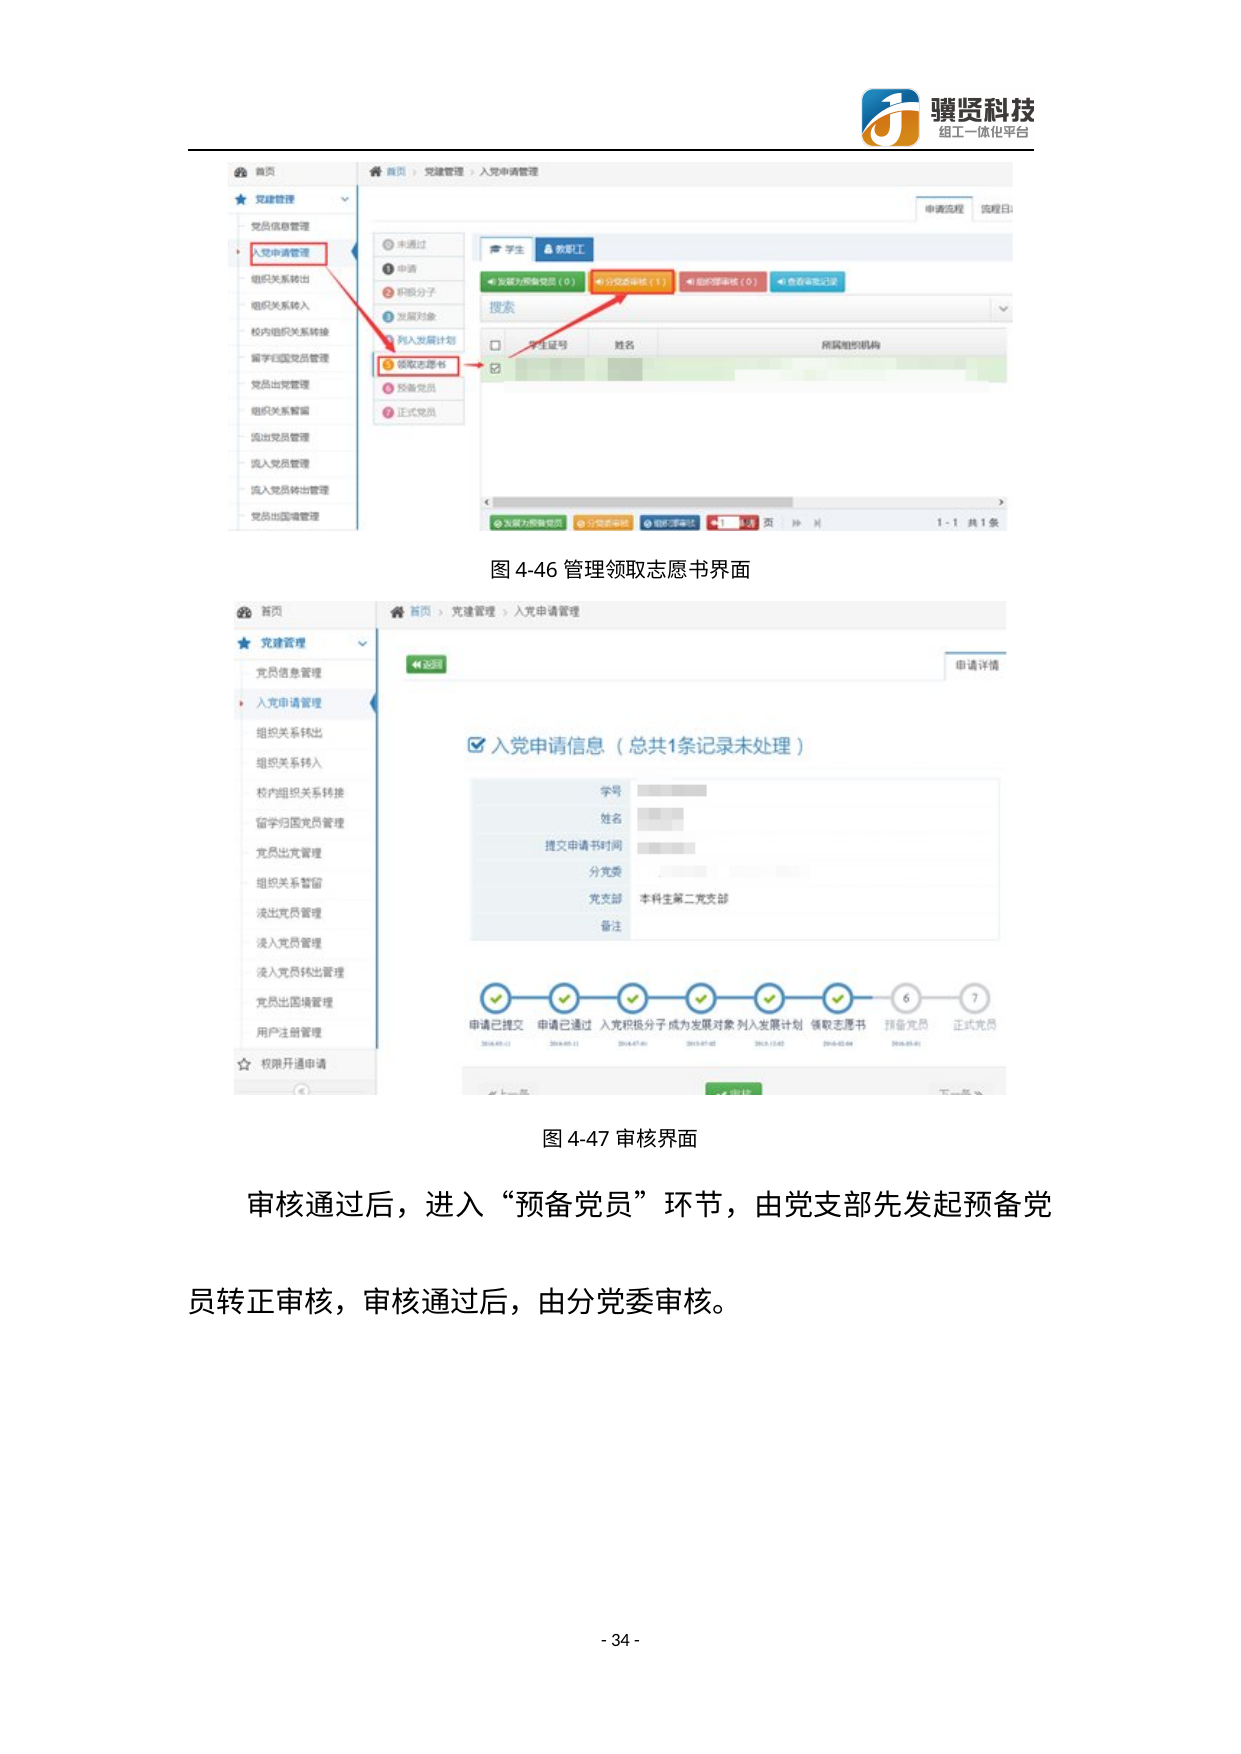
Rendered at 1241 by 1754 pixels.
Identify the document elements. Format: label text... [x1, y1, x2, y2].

picture [861, 88, 1034, 147]
picture [227, 162, 1013, 531]
picture [233, 601, 1007, 1095]
text 审核通过后，进入“预备党员”环节，由党支部先发起预备党员转正审核，审核通过后，由分党委审核。 [187, 1170, 1053, 1332]
